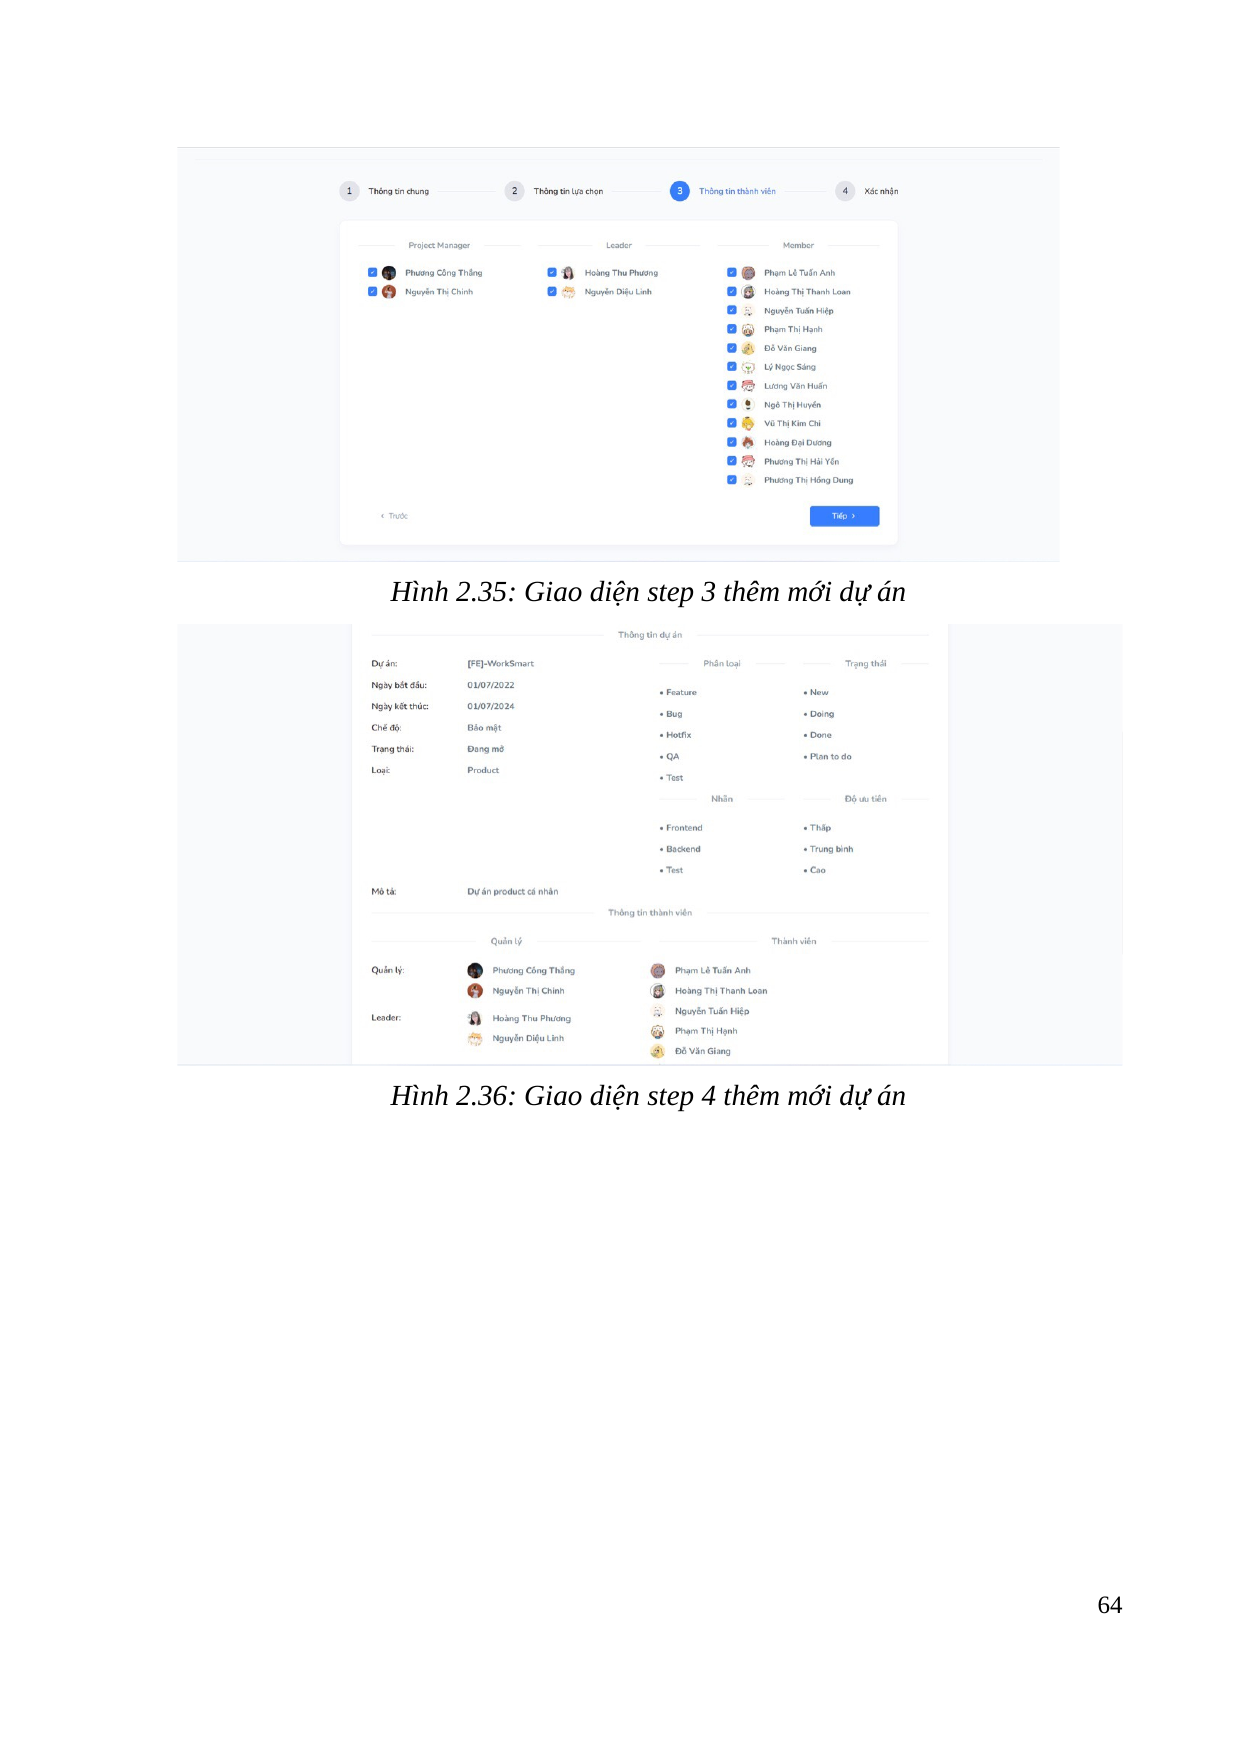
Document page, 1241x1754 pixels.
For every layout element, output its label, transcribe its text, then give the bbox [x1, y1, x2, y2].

text Hình 2.36: Giao diện step 4 thêm mới dự án [177, 1078, 1122, 1112]
text Hình 2.35: Giao diện step 3 thêm mới dự án [177, 574, 1122, 608]
picture [177, 624, 1123, 1066]
picture [177, 147, 1060, 562]
